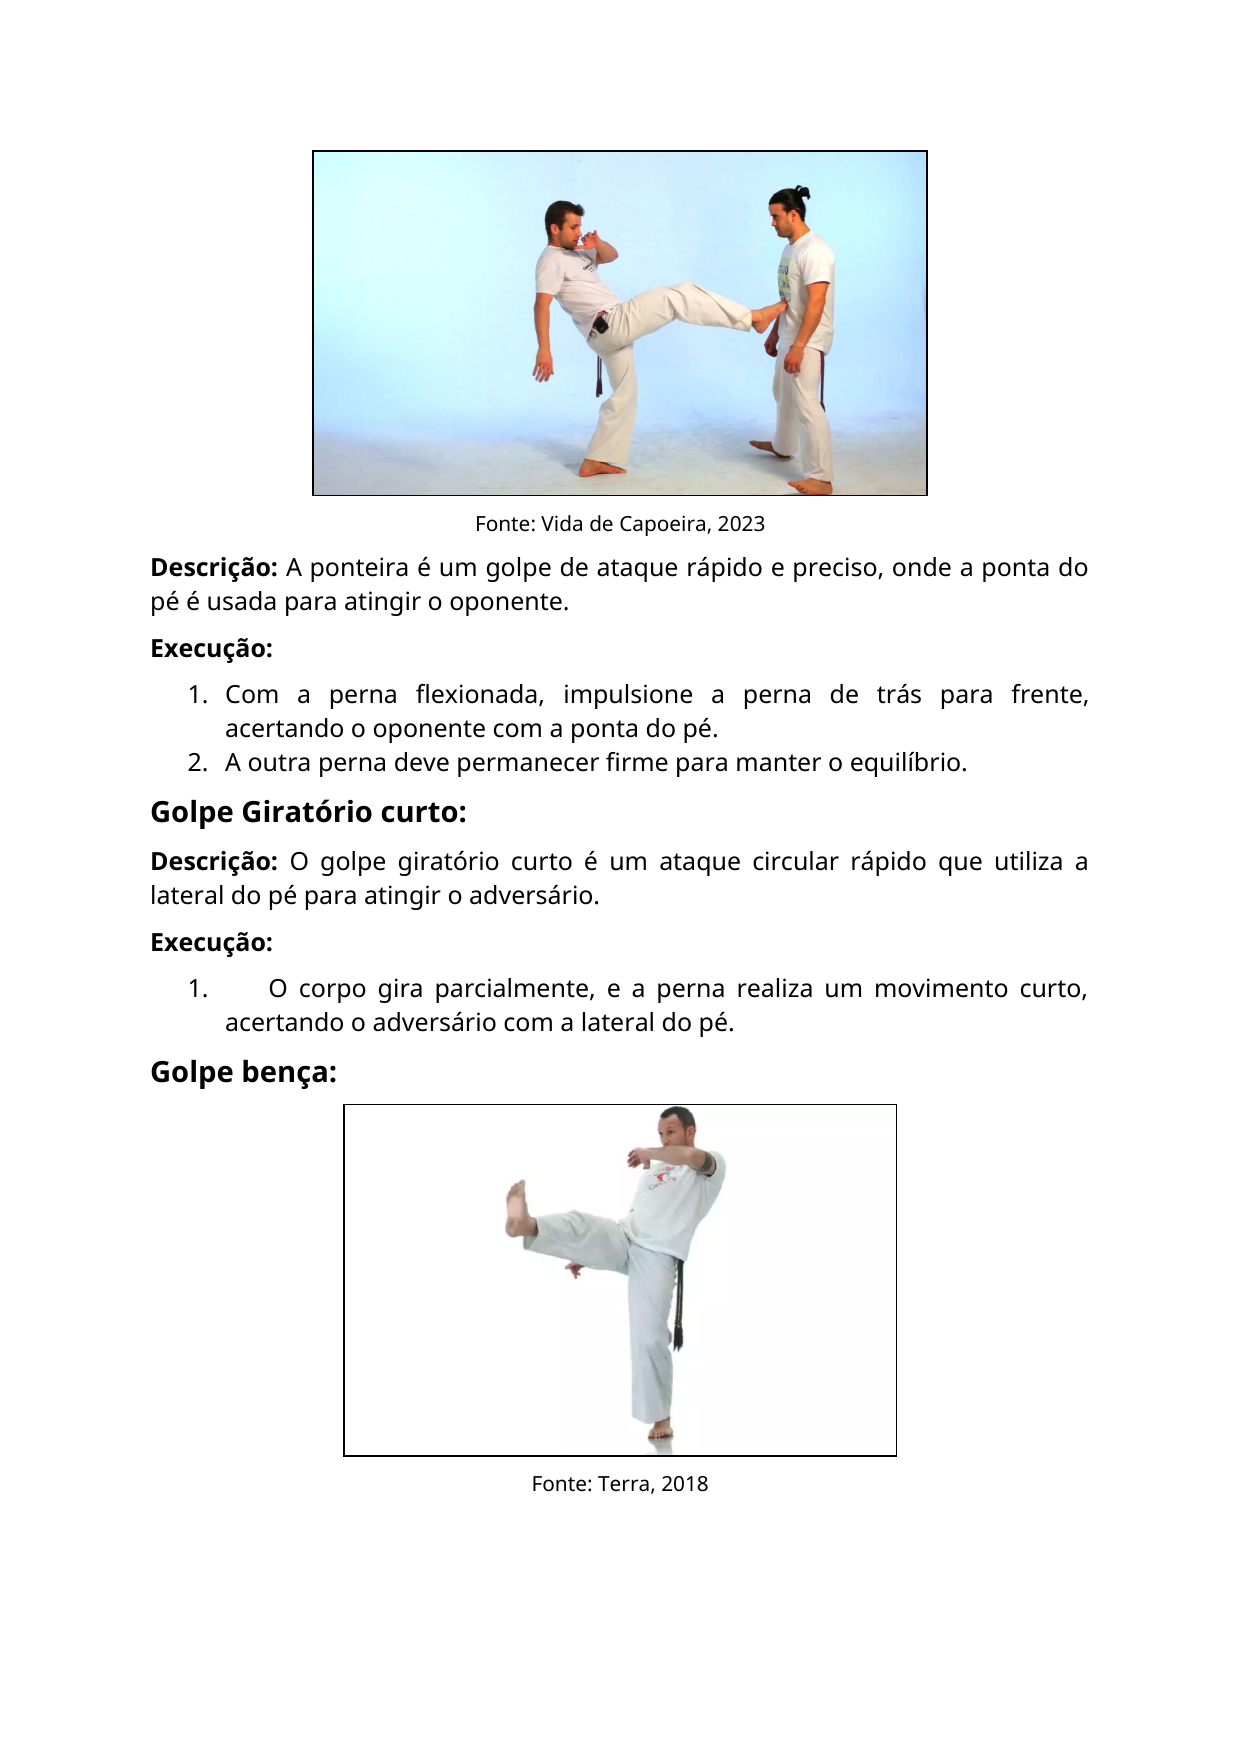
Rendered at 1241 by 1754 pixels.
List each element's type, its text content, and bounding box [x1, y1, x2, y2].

list Com a perna flexionada, impulsione a perna de trás para frente, acertando o oponente com a ponta do pé. [187, 677, 1090, 745]
text Execução: [150, 924, 1090, 958]
text Execução: [150, 630, 1090, 664]
text Fonte: Terra, 2018 [150, 1469, 1090, 1498]
text Golpe Giratório curto: [150, 792, 1090, 831]
text Descrição: O golpe giratório curto é um ataque circular rápido que utiliza a lateral do pé para atingir o adversário. [150, 844, 1090, 912]
text Golpe bença: [150, 1052, 1090, 1091]
text Descrição: A ponteira é um golpe de ataque rápido e preciso, onde a ponta do pé é usada para atingir o oponente. [150, 550, 1090, 618]
list O corpo gira parcialmente, e a perna realiza um movimento curto, acertando o adversário com a lateral do pé. [187, 971, 1090, 1039]
list A outra perna deve permanecer firme para manter o equilíbrio. [187, 745, 1090, 779]
text Fonte: Vida de Capoeira, 2023 [150, 509, 1090, 537]
